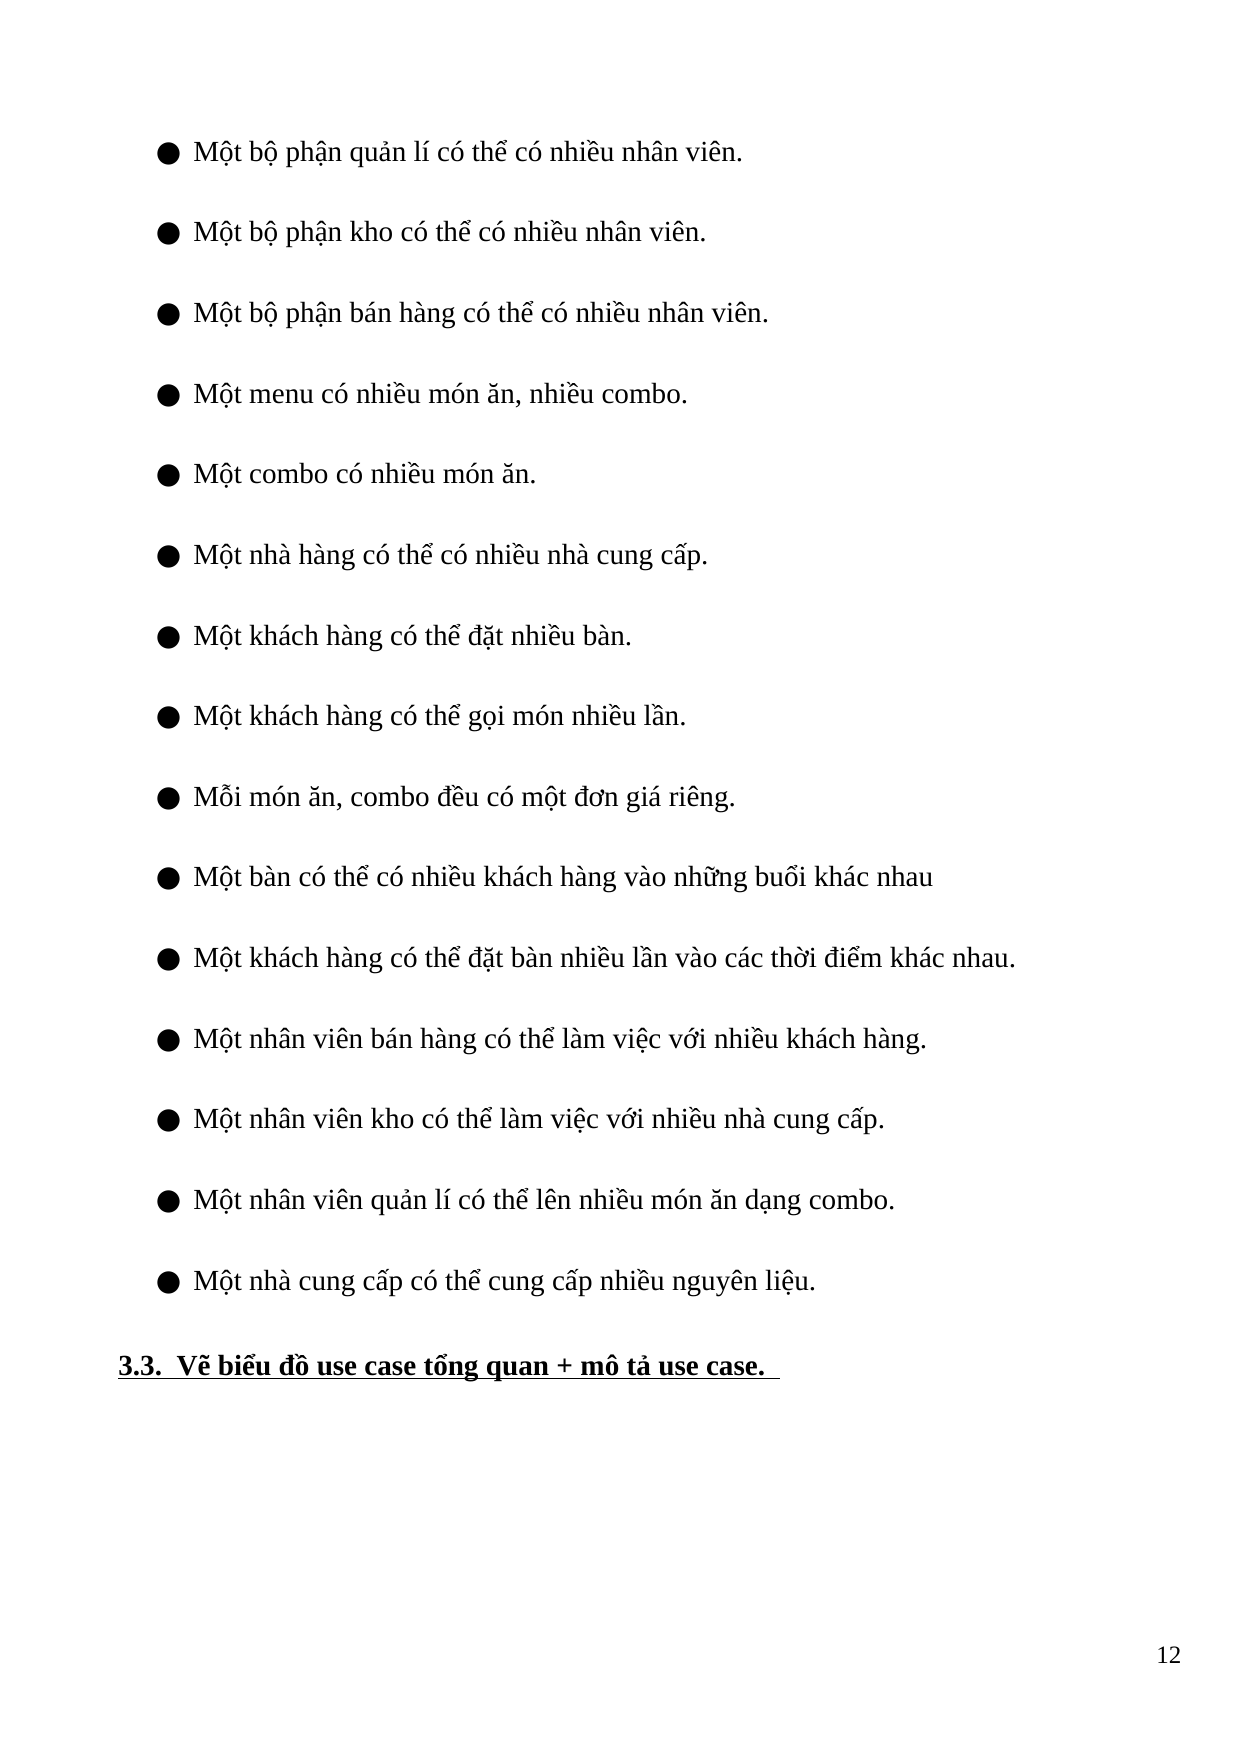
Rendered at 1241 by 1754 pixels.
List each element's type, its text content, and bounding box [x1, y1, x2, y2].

list Một combo có nhiều món ăn. [156, 441, 1103, 500]
list Một nhân viên kho có thể làm việc với nhiều nhà cung cấp. [156, 1086, 1103, 1145]
list Một bộ phận bán hàng có thể có nhiều nhân viên. [156, 279, 1103, 339]
list Một bộ phận quản lí có thể có nhiều nhân viên. [156, 118, 1103, 178]
list Một khách hàng có thể đặt bàn nhiều lần vào các thời điểm khác nhau. [156, 924, 1103, 984]
list Một menu có nhiều món ăn, nhiều combo. [156, 360, 1103, 420]
list Một bàn có thể có nhiều khách hàng vào những buổi khác nhau [156, 844, 1103, 903]
list Một nhà cung cấp có thể cung cấp nhiều nguyên liệu. [156, 1247, 1103, 1307]
list Một nhân viên quản lí có thể lên nhiều món ăn dạng combo. [156, 1166, 1103, 1226]
text 3.3. Vẽ biểu đồ use case tổng quan + mô tả use case. [118, 1348, 1103, 1382]
list Mỗi món ăn, combo đều có một đơn giá riêng. [156, 763, 1103, 823]
list Một khách hàng có thể gọi món nhiều lần. [156, 682, 1103, 742]
list Một bộ phận kho có thể có nhiều nhân viên. [156, 199, 1103, 258]
list Một nhà hàng có thể có nhiều nhà cung cấp. [156, 521, 1103, 581]
list Một nhân viên bán hàng có thể làm việc với nhiều khách hàng. [156, 1005, 1103, 1065]
list Một khách hàng có thể đặt nhiều bàn. [156, 602, 1103, 662]
